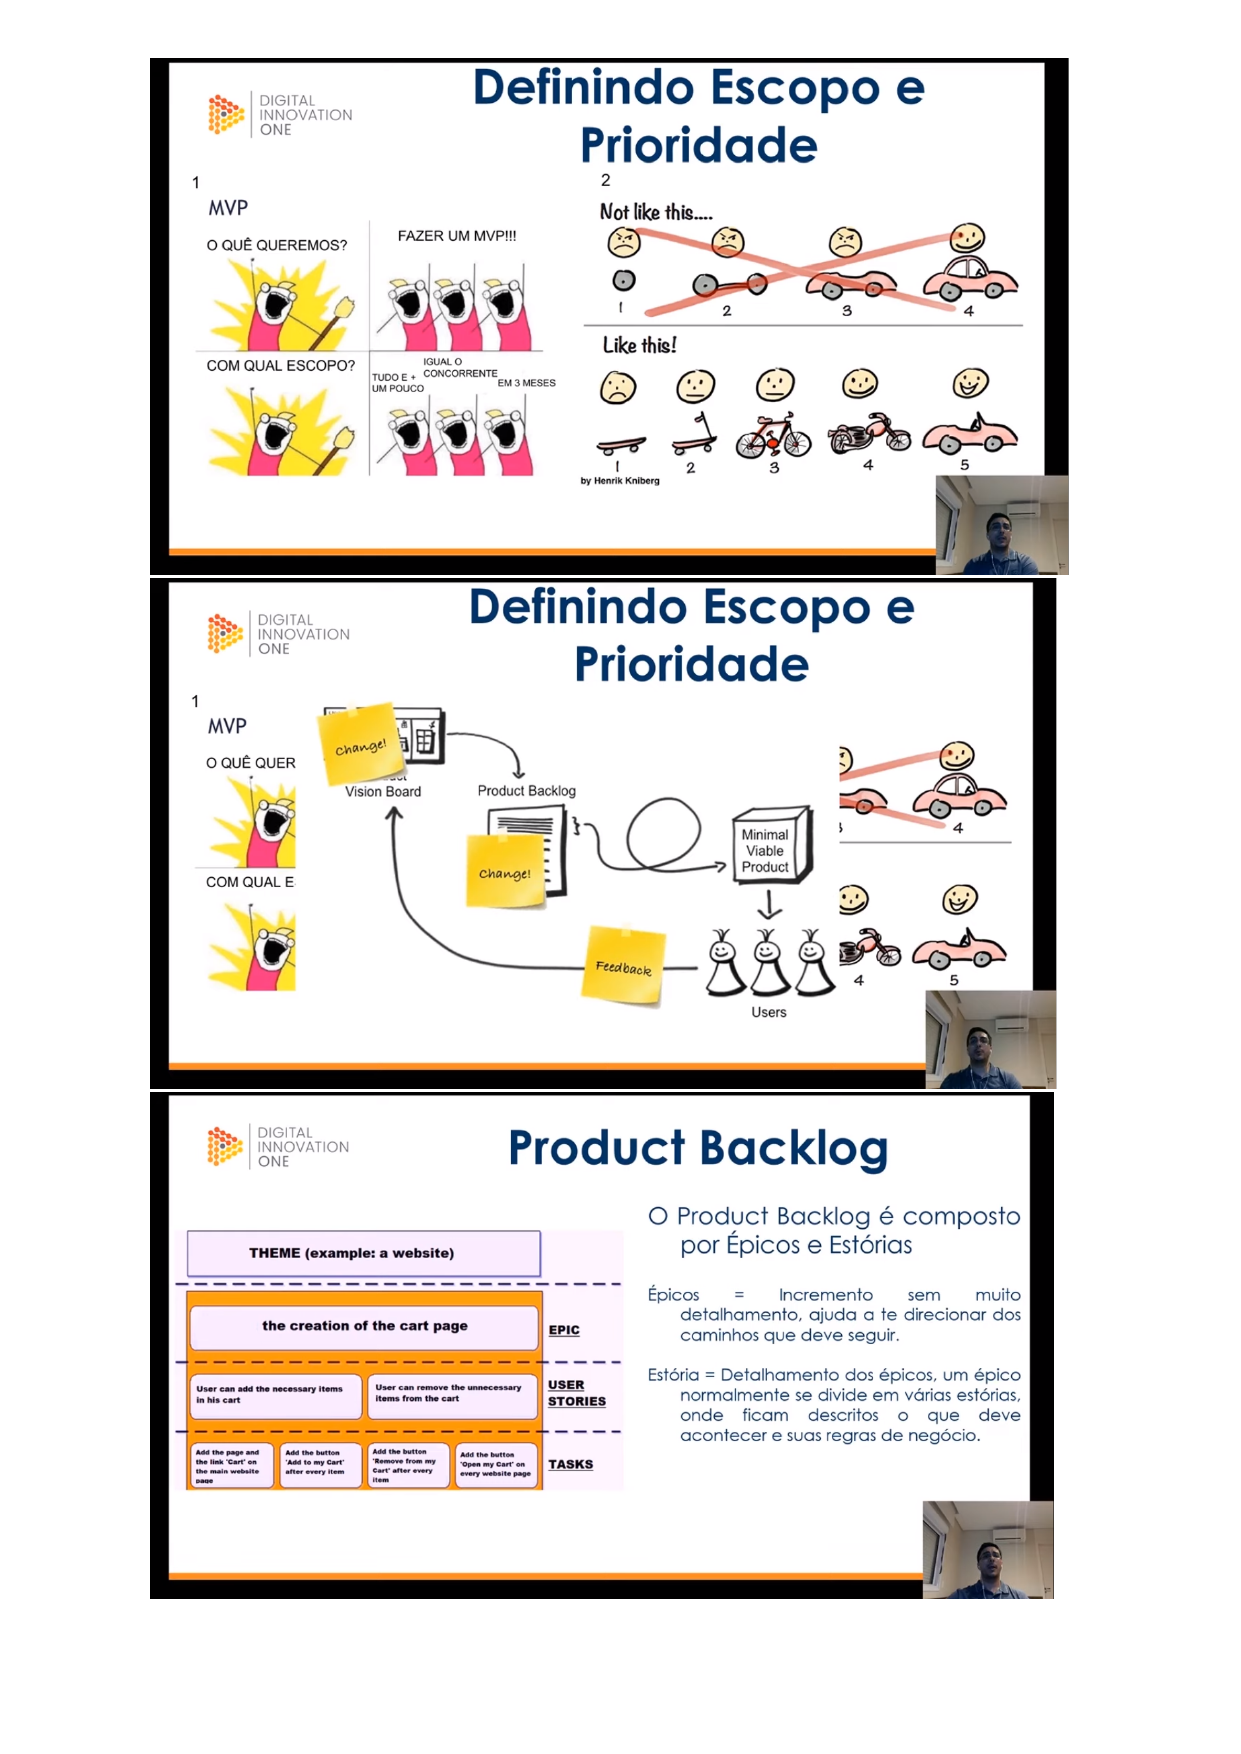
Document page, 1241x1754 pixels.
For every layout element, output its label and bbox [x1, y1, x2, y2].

picture [150, 1092, 1054, 1599]
picture [150, 58, 1069, 575]
picture [150, 578, 1057, 1089]
